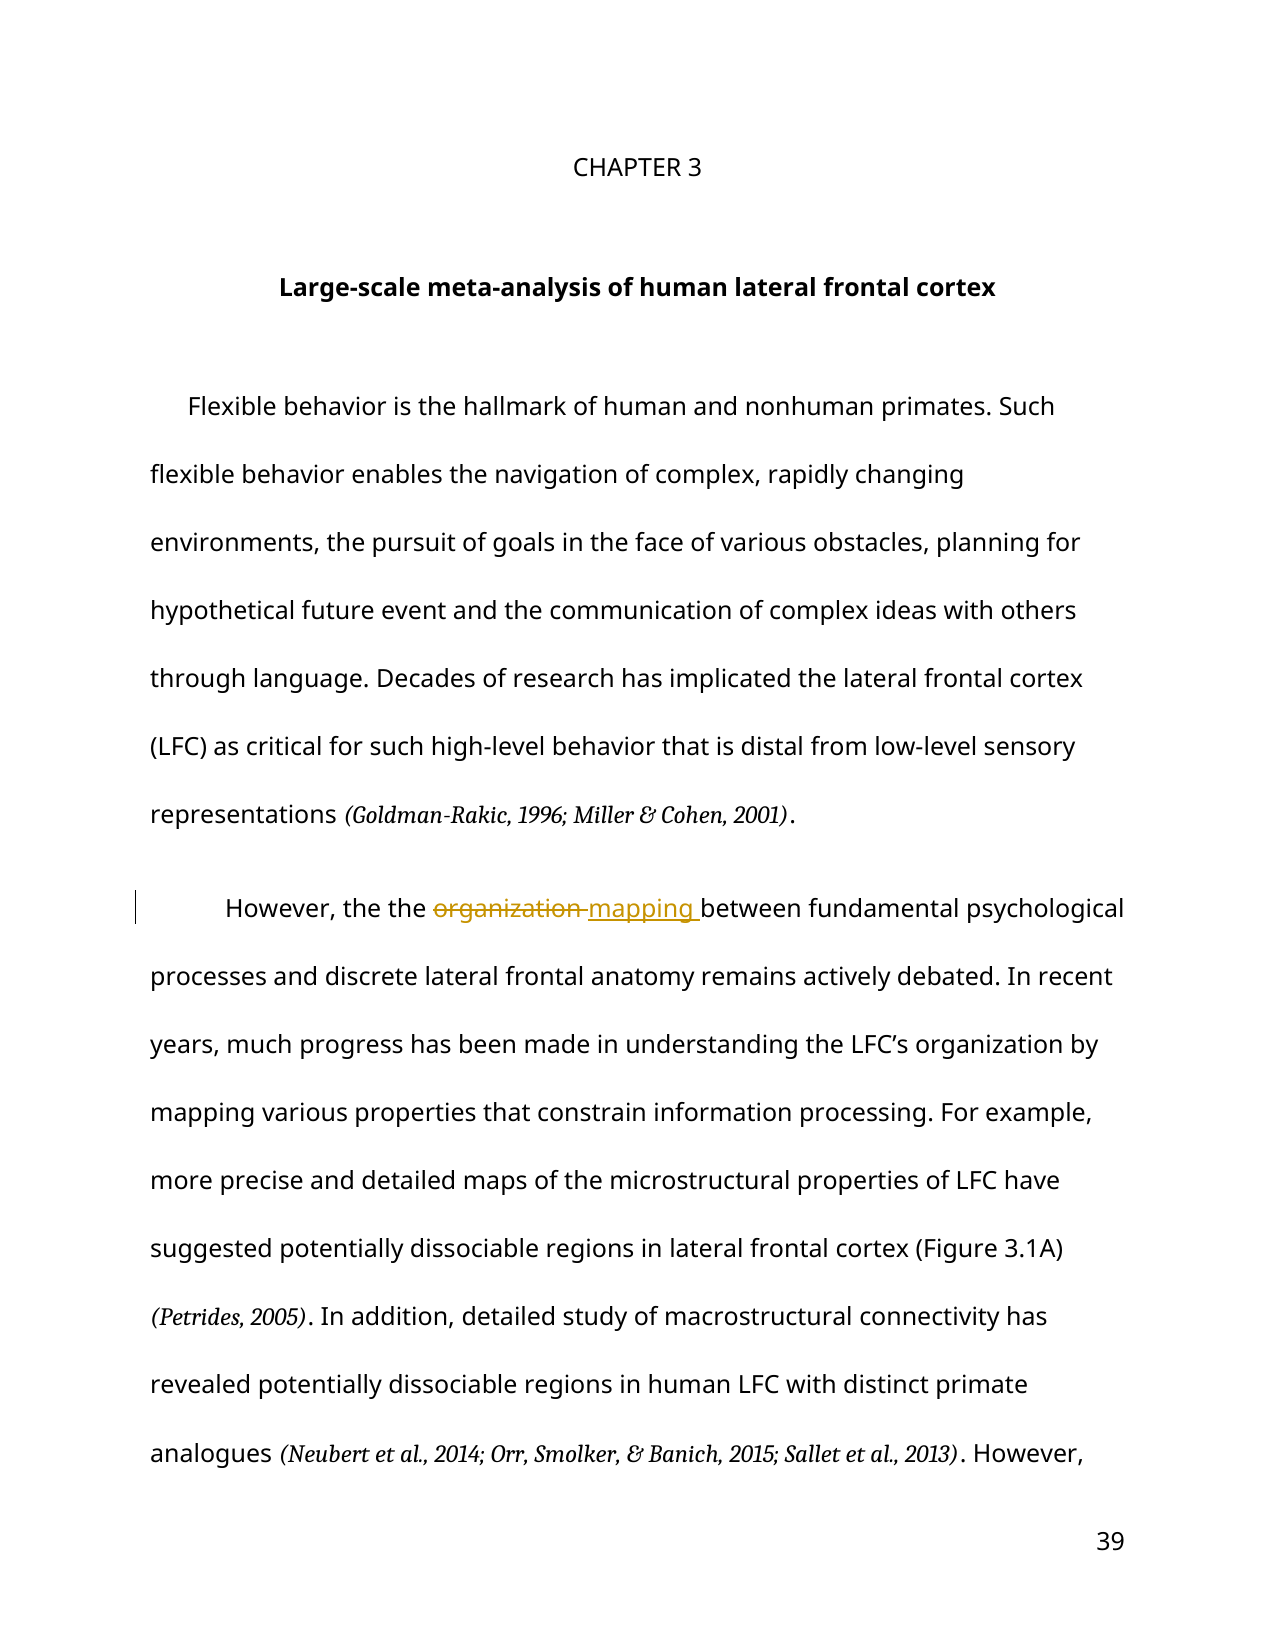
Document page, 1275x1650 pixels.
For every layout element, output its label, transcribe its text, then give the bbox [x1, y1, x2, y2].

text Flexible behavior is the hallmark of human and nonhuman primates. Such flexible behavior enables the navigation of complex, rapidly changing environments, the pursuit of goals in the face of various obstacles, planning for hypothetical future event and the communication of complex ideas with others through language. Decades of research has implicated the lateral frontal cortex (LFC) as critical for such high-level behavior that is distal from low-level sensory representations (Goldman-Rakic, 1996; Miller & Cohen, 2001). [150, 388, 1125, 831]
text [150, 890, 1125, 1469]
text Large-scale meta-analysis of human lateral frontal cortex [150, 269, 1125, 303]
text CHAPTER 3 [150, 150, 1125, 184]
